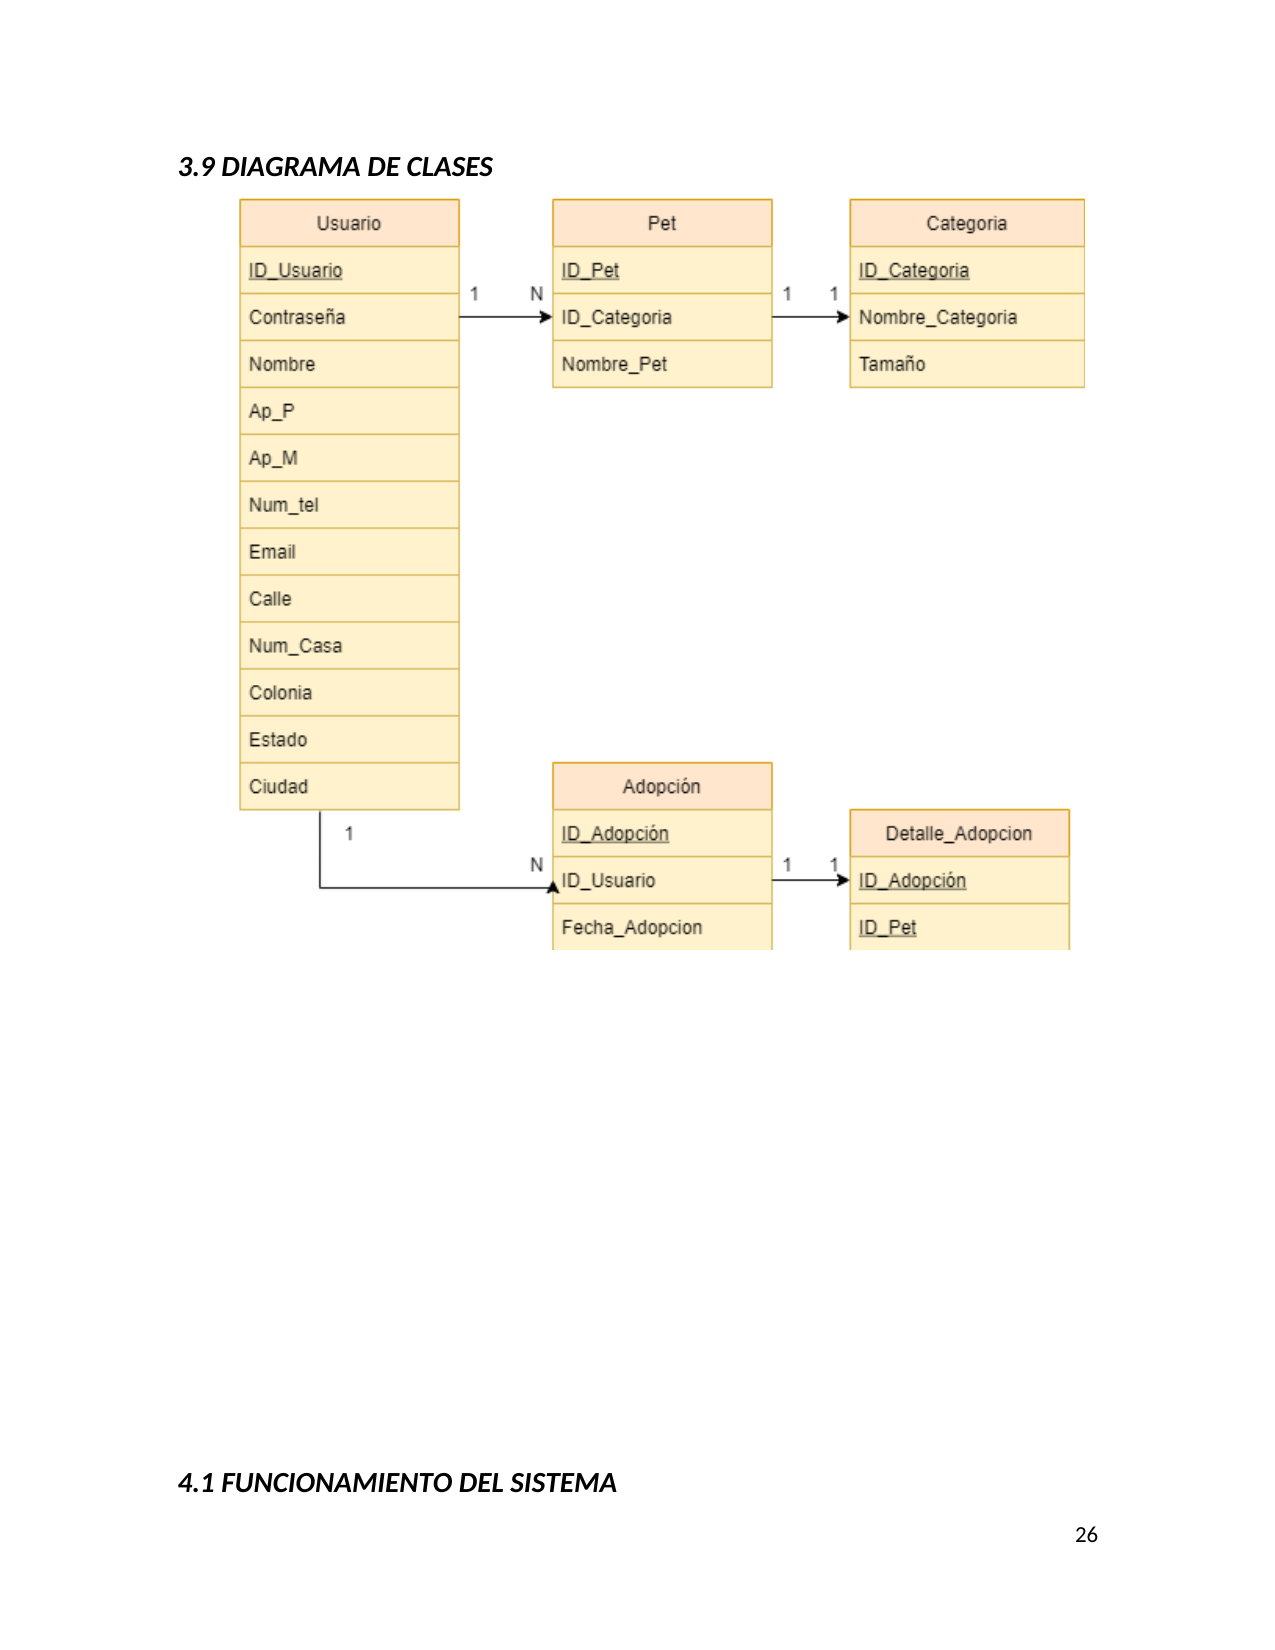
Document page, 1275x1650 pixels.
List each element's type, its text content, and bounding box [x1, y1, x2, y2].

text 4.1 FUNCIONAMIENTO DEL SISTEMA [177, 1464, 1098, 1500]
picture [177, 185, 1085, 950]
